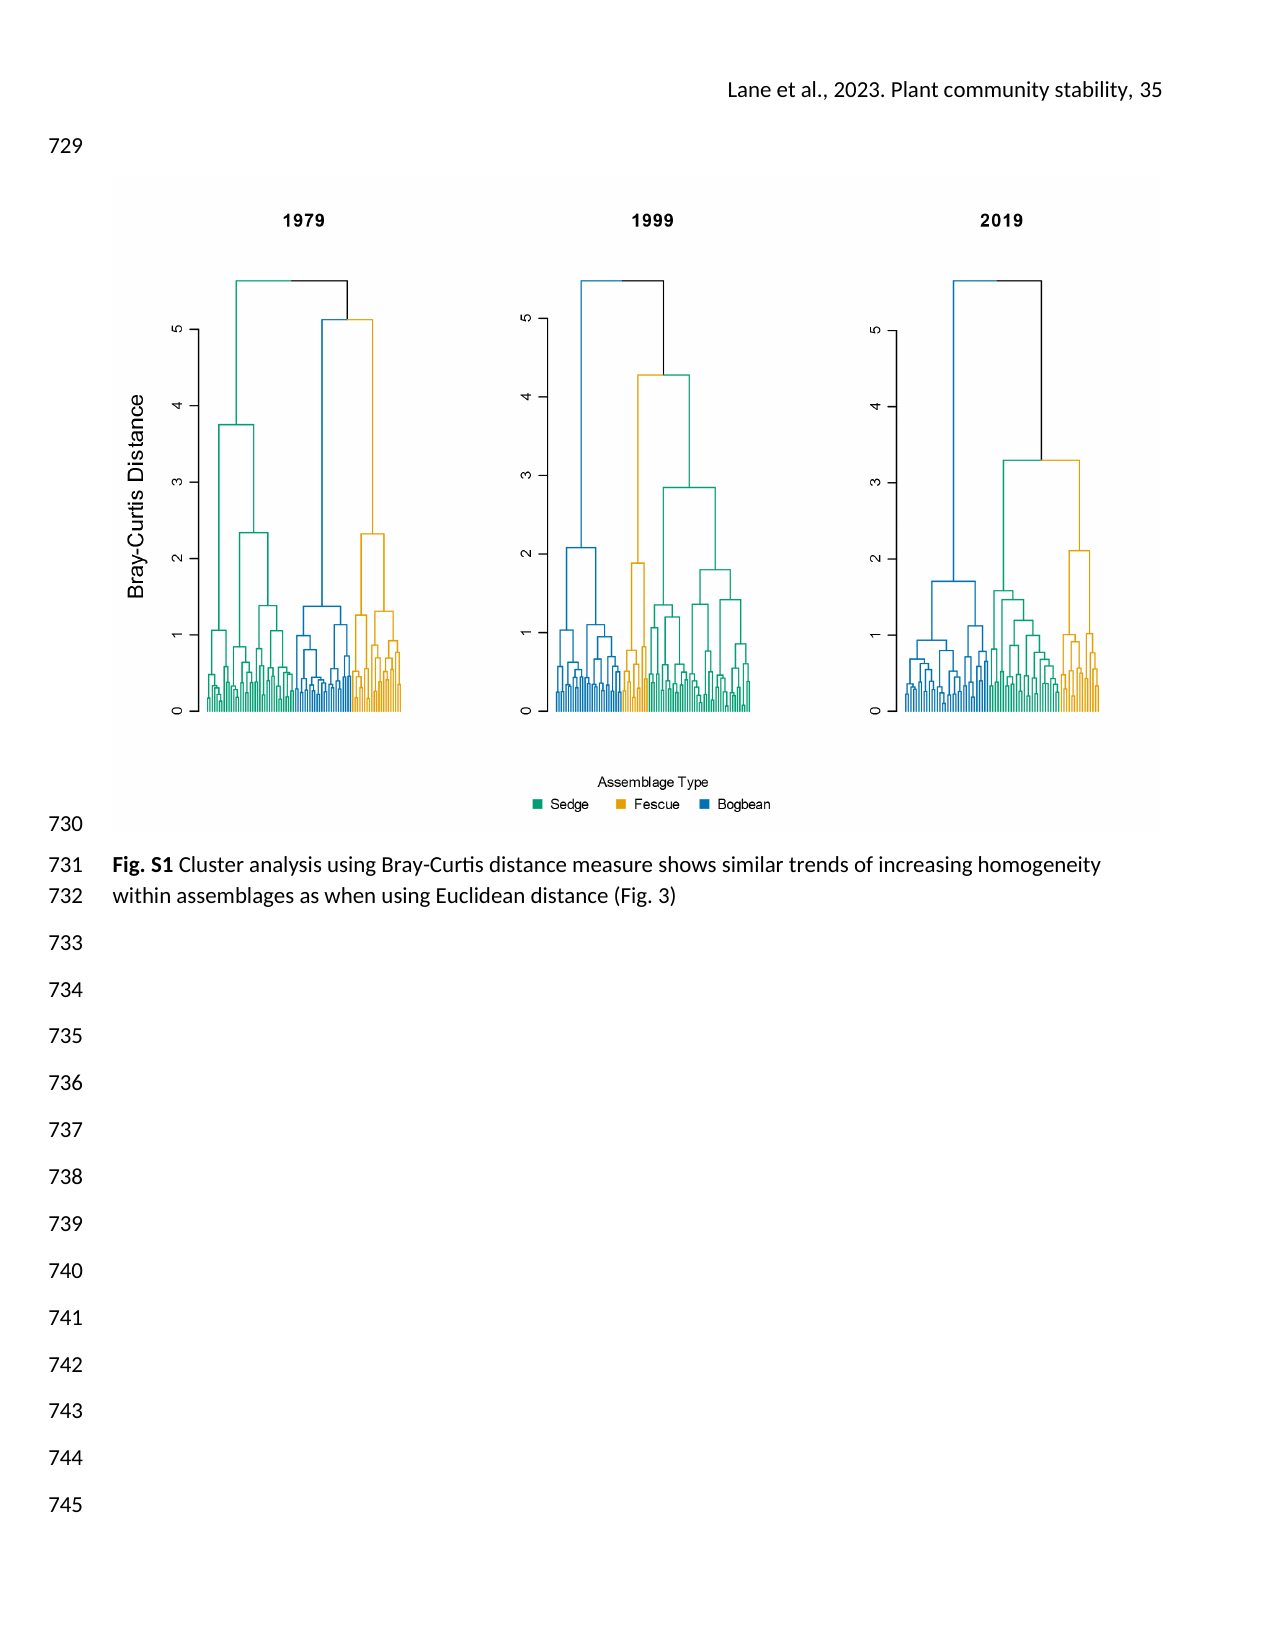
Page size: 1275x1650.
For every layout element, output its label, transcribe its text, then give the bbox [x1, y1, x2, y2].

picture [112, 177, 1159, 832]
text Fig. S1 Cluster analysis using Bray-Curtis distance measure shows similar trends of increasing homogeneity within assemblages as when using Euclidean distance (Fig. 3) [112, 851, 1162, 909]
